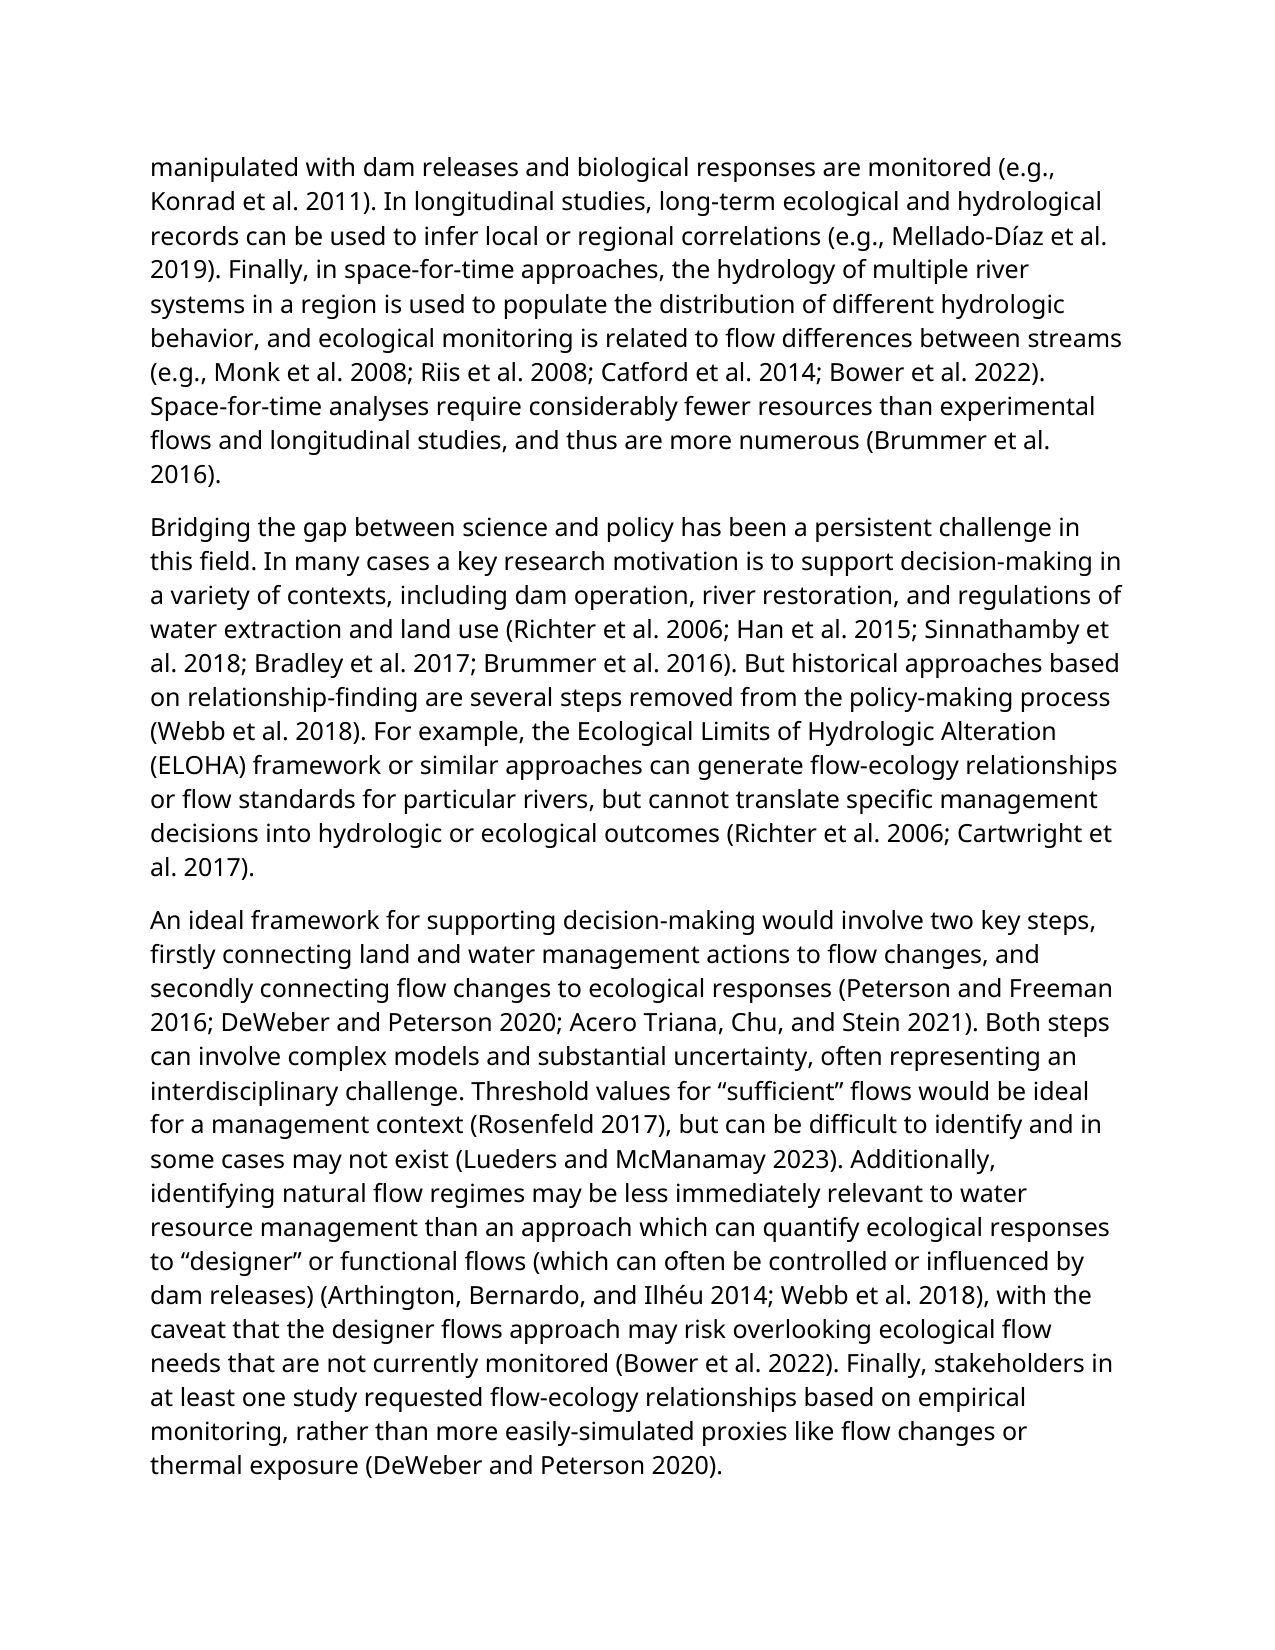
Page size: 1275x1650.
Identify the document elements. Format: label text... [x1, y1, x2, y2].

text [150, 150, 1125, 491]
text Bridging the gap between science and policy has been a persistent challenge in this field. In many cases a key research motivation is to support decision-making in a variety of contexts, including dam operation, river restoration, and regulations of water extraction and land use (Richter et al. 2006; Han et al. 2015; Sinnathamby et al. 2018; Bradley et al. 2017; Brummer et al. 2016). But historical approaches based on relationship-finding are several steps removed from the policy-making process (Webb et al. 2018). For example, the Ecological Limits of Hydrologic Alteration (ELOHA) framework or similar approaches can generate flow-ecology relationships or flow standards for particular rivers, but cannot translate specific management decisions into hydrologic or ecological outcomes (Richter et al. 2006; Cartwright et al. 2017). [150, 509, 1125, 884]
text An ideal framework for supporting decision-making would involve two key steps, firstly connecting land and water management actions to flow changes, and secondly connecting flow changes to ecological responses (Peterson and Freeman 2016; DeWeber and Peterson 2020; Acero Triana, Chu, and Stein 2021). Both steps can involve complex models and substantial uncertainty, often representing an interdisciplinary challenge. Threshold values for “sufficient” flows would be ideal for a management context (Rosenfeld 2017), but can be difficult to identify and in some cases may not exist (Lueders and McManamay 2023). Additionally, identifying natural flow regimes may be less immediately relevant to water resource management than an approach which can quantify ecological responses to “designer” or functional flows (which can often be controlled or influenced by dam releases) (Arthington, Bernardo, and Ilhéu 2014; Webb et al. 2018), with the caveat that the designer flows approach may risk overlooking ecological flow needs that are not currently monitored (Bower et al. 2022). Finally, stakeholders in at least one study requested flow-ecology relationships based on empirical monitoring, rather than more easily-simulated proxies like flow changes or thermal exposure (DeWeber and Peterson 2020). [150, 903, 1125, 1482]
